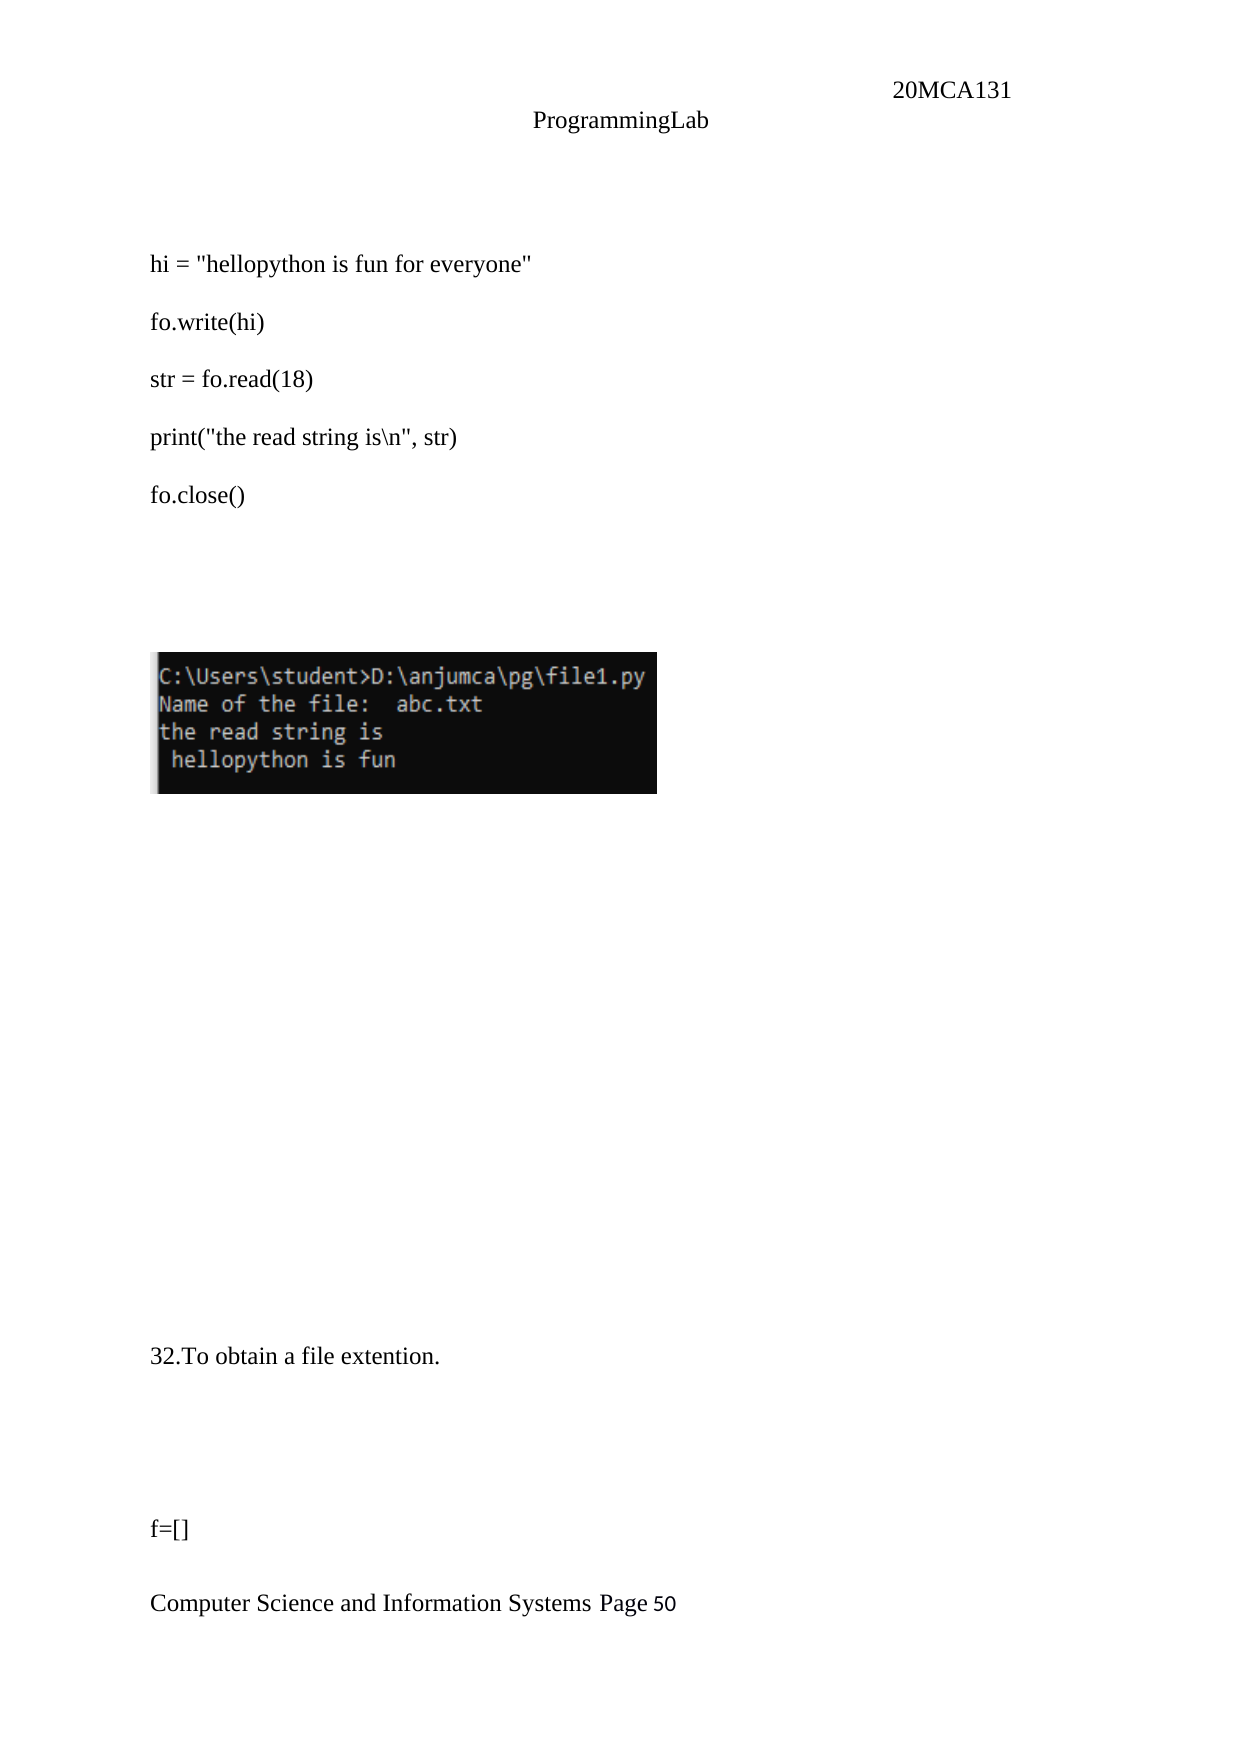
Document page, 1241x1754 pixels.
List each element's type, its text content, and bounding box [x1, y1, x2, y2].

text fo.close() [150, 480, 906, 508]
text print("the read string is\n", str) [150, 422, 906, 451]
text f=[] [150, 1514, 906, 1543]
text fo.write(hi) [150, 307, 906, 335]
picture [150, 652, 657, 794]
text 32.To obtain a file extention. [150, 1341, 906, 1370]
text str = fo.read(18) [150, 364, 906, 393]
text hi = "hellopython is fun for everyone" [150, 249, 906, 278]
